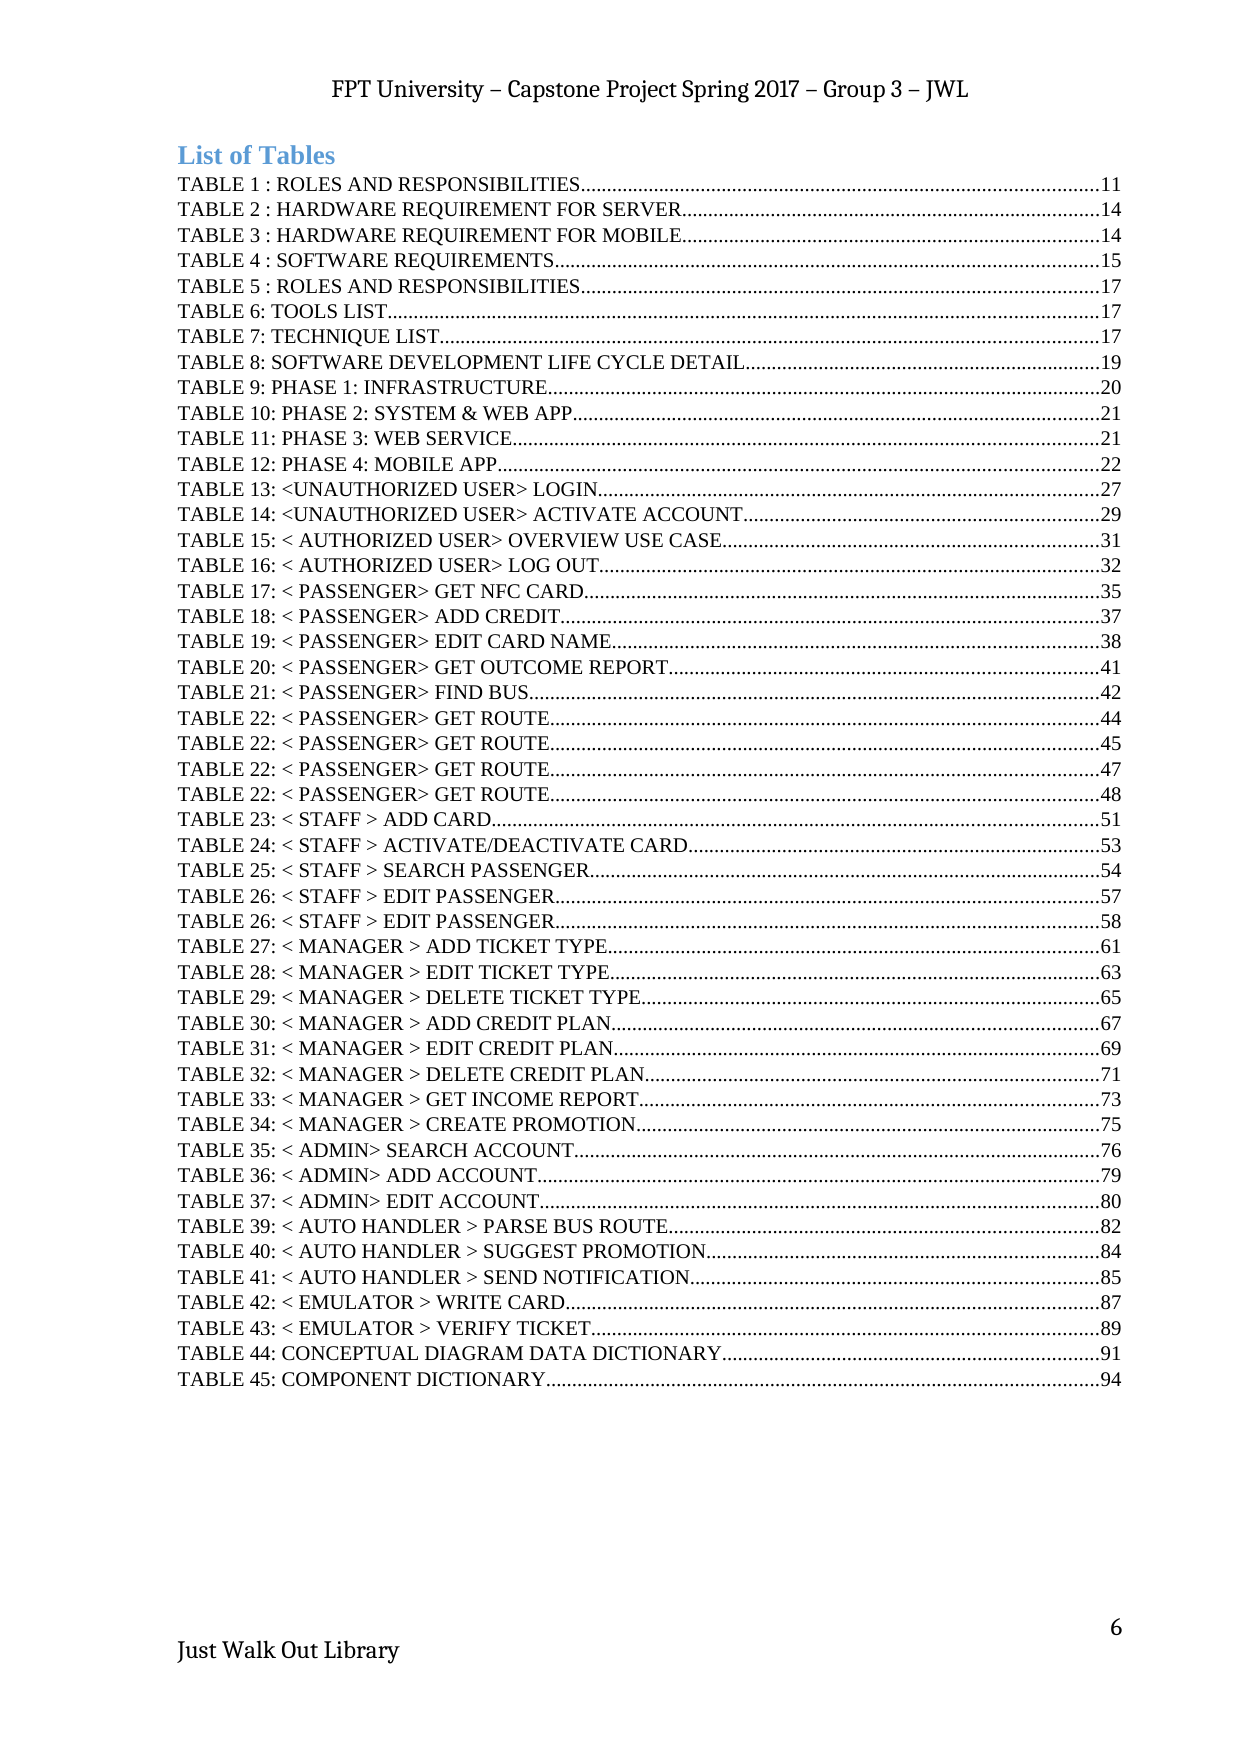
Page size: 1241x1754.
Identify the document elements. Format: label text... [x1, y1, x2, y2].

text Table 15: < Authorized User> Overview use case 31 [177, 528, 1122, 552]
text Table 26: < Staff > Edit passenger 57 [177, 883, 1122, 908]
text Table 34: < Manager > Create promotion 75 [177, 1112, 1122, 1136]
text Table 44: Conceptual Diagram Data Dictionary 91 [177, 1341, 1122, 1365]
text Table 42: < Emulator > Write card 87 [177, 1290, 1122, 1314]
text Table 1 : Roles and Responsibilities 11 [177, 172, 1122, 196]
text Table 6: Tools List 17 [177, 299, 1122, 323]
text Table 22: < Passenger> Get route 44 [177, 706, 1122, 730]
text Table 28: < Manager > Edit ticket type 63 [177, 960, 1122, 984]
text Table 3 : Hardware Requirement for Mobile 14 [177, 223, 1122, 247]
text Table 45: Component Dictionary 94 [177, 1366, 1122, 1391]
text Table 25: < Staff > Search passenger 54 [177, 858, 1122, 882]
text Table 24: < Staff > Activate/Deactivate card 53 [177, 833, 1122, 857]
text Table 23: < Staff > Add card 51 [177, 807, 1122, 831]
text Table 22: < Passenger> Get route 47 [177, 756, 1122, 781]
text Table 43: < Emulator > Verify ticket 89 [177, 1316, 1122, 1340]
text Table 7: Technique List 17 [177, 324, 1122, 348]
text Table 10: Phase 2: System & Web app 21 [177, 401, 1122, 425]
text Table 8: Software Development Life Cycle Detail 19 [177, 350, 1122, 374]
text Table 32: < Manager > Delete credit plan 71 [177, 1061, 1122, 1086]
text Table 40: < Auto Handler > Suggest promotion 84 [177, 1239, 1122, 1263]
text Table 22: < Passenger> Get route 45 [177, 731, 1122, 755]
text Table 37: < Admin> Edit account 80 [177, 1188, 1122, 1213]
text Table 33: < Manager > Get income report 73 [177, 1087, 1122, 1111]
text Table 11: Phase 3: Web service 21 [177, 426, 1122, 450]
text Table 41: < Auto Handler > Send notification 85 [177, 1265, 1122, 1289]
text Table 4 : Software requirements 15 [177, 248, 1122, 272]
text Table 13: <Unauthorized User> Login 27 [177, 477, 1122, 501]
text Table 29: < Manager > Delete ticket type 65 [177, 985, 1122, 1009]
subtitle List of Tables [177, 139, 1122, 170]
text Table 26: < Staff > Edit passenger 58 [177, 909, 1122, 933]
text Table 14: <Unauthorized User> Activate account 29 [177, 502, 1122, 526]
text Table 12: Phase 4: Mobile app 22 [177, 451, 1122, 476]
text Table 22: < Passenger> Get route 48 [177, 782, 1122, 806]
text Table 39: < Auto Handler > Parse bus route 82 [177, 1214, 1122, 1238]
text Table 17: < Passenger> Get NFC card 35 [177, 578, 1122, 603]
text Table 5 : Roles and responsibilities 17 [177, 273, 1122, 298]
text Table 31: < Manager > Edit credit plan 69 [177, 1036, 1122, 1060]
text Table 27: < Manager > Add ticket type 61 [177, 934, 1122, 958]
text Table 9: Phase 1: Infrastructure 20 [177, 375, 1122, 399]
text Table 20: < Passenger> Get outcome report 41 [177, 655, 1122, 679]
text Table 21: < Passenger> Find bus 42 [177, 680, 1122, 704]
text Table 16: < Authorized User> Log out 32 [177, 553, 1122, 577]
text Table 30: < Manager > Add credit plan 67 [177, 1011, 1122, 1035]
text Table 2 : Hardware Requirement for Server 14 [177, 197, 1122, 221]
text Table 19: < Passenger> Edit card name 38 [177, 629, 1122, 653]
text Table 35: < Admin> Search account 76 [177, 1138, 1122, 1162]
text Table 36: < Admin> Add account 79 [177, 1163, 1122, 1187]
text Table 18: < Passenger> Add credit 37 [177, 604, 1122, 628]
